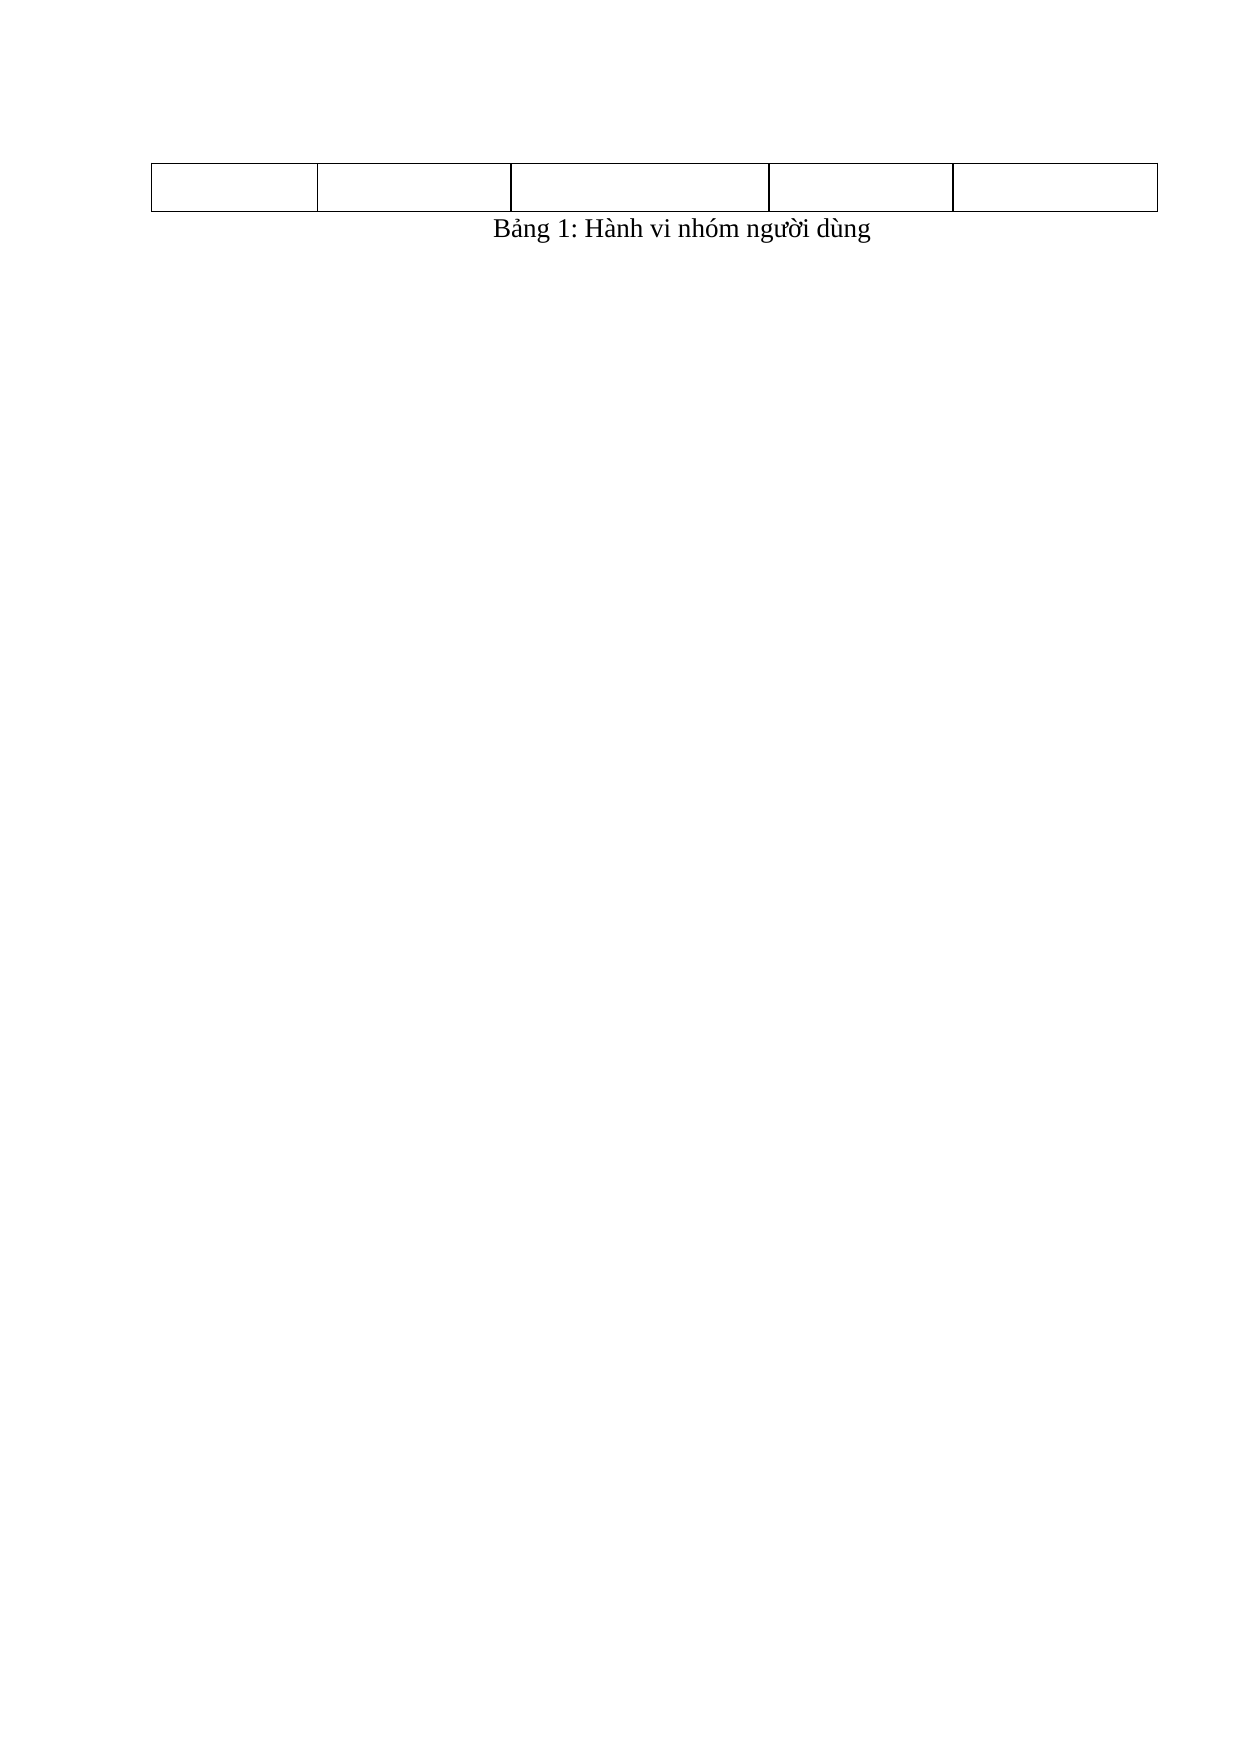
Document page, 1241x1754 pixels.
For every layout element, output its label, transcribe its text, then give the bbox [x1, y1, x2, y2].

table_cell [152, 164, 317, 211]
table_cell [318, 164, 510, 211]
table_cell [512, 164, 768, 211]
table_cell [770, 164, 952, 211]
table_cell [954, 164, 1157, 211]
text Bảng 1: Hành vi nhóm người dùng [493, 213, 1134, 244]
